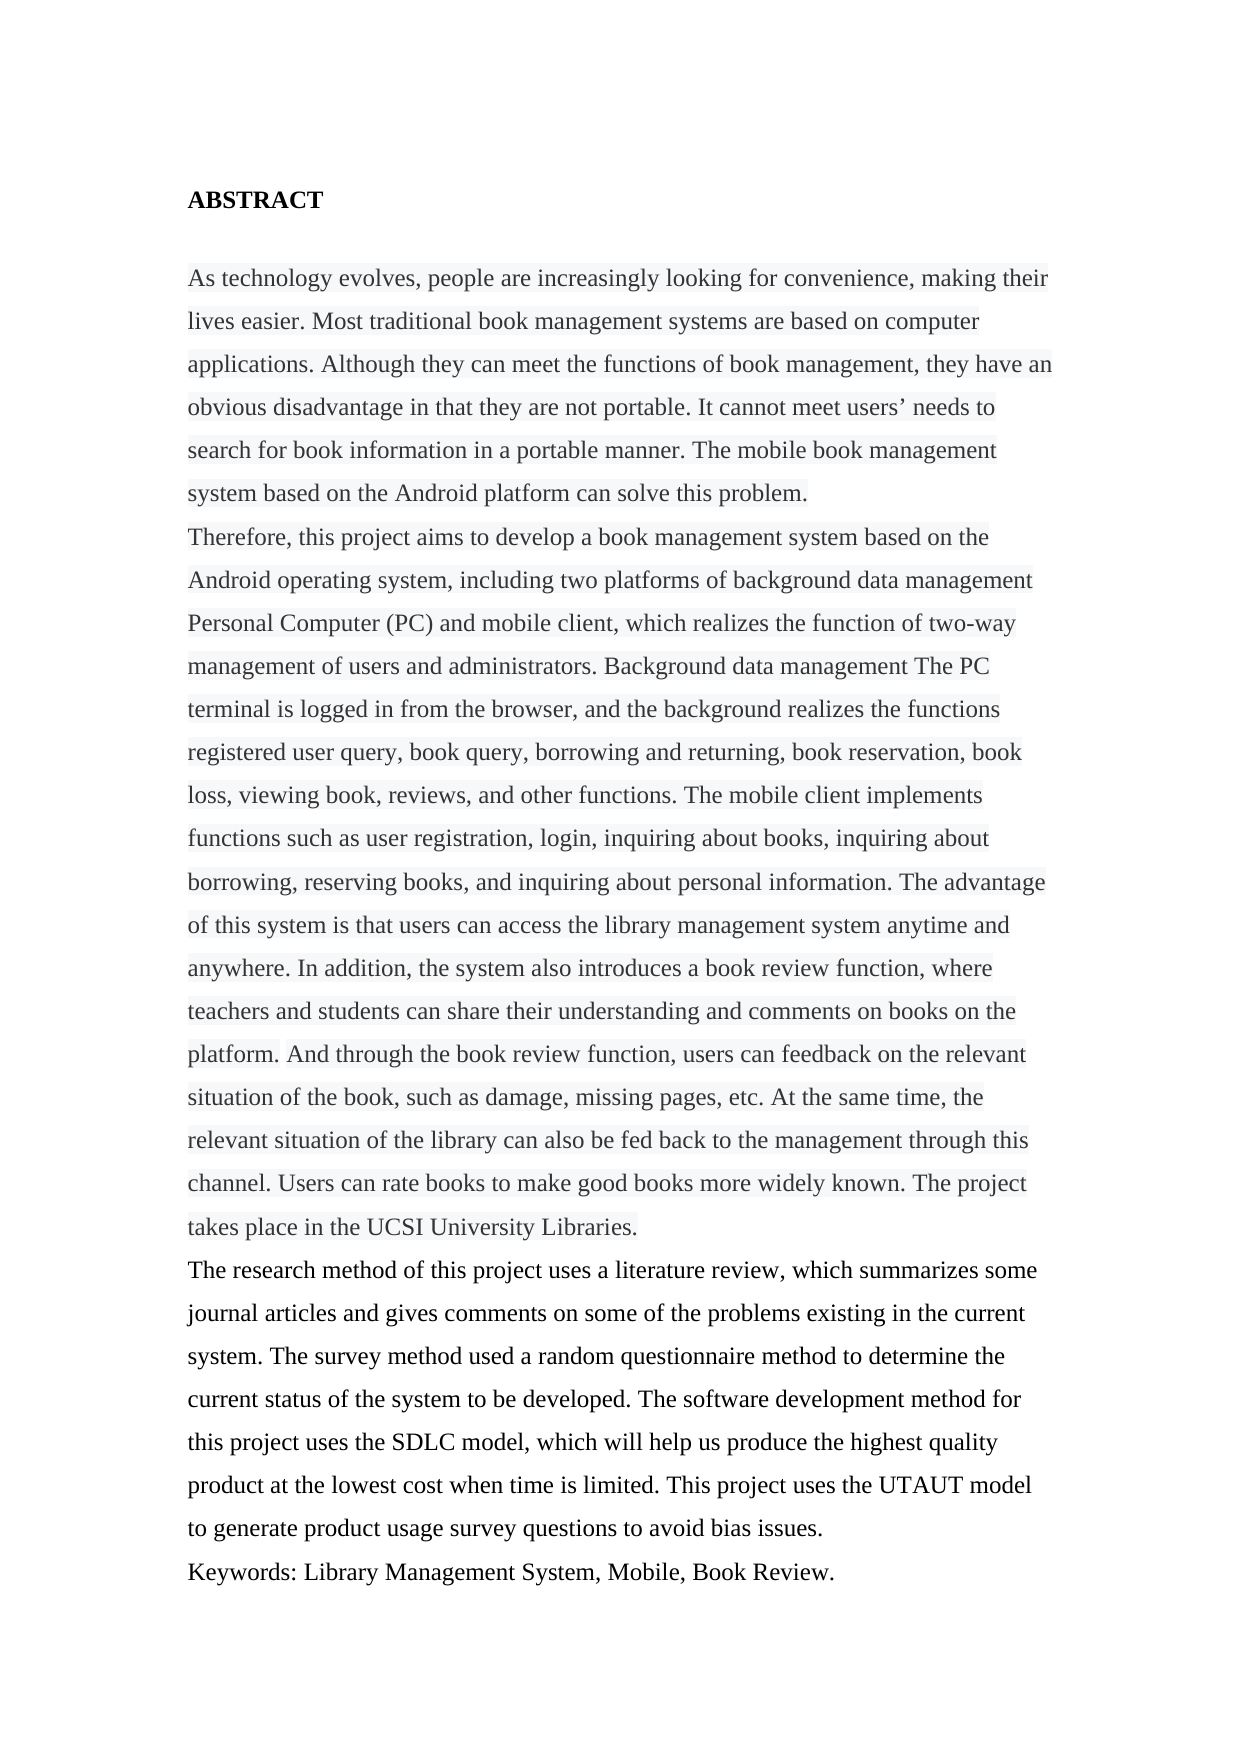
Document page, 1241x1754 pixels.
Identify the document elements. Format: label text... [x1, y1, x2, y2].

text Keywords: Library Management System, Mobile, Book Review. [187, 1557, 1053, 1585]
text As technology evolves, people are increasingly looking for convenience, making their lives easier. Most traditional book management systems are based on computer applications. Although they can meet the functions of book management, they have an obvious disadvantage in that they are not portable. It cannot meet users’ needs to search for book information in a portable manner. The mobile book management system based on the Android platform can solve this problem. [187, 263, 1053, 507]
text The research method of this project uses a literature review, which summarizes some journal articles and gives comments on some of the problems existing in the current system. The survey method used a random questionnaire method to determine the current status of the system to be developed. The software development method for this project uses the SDLC model, which will help us produce the highest quality product at the lowest cost when time is limited. This project uses the UTAUT model to generate product usage survey questions to avoid bias issues. [187, 1255, 1053, 1542]
text Therefore, this project aims to develop a book management system based on the Android operating system, including two platforms of background data management Personal Computer (PC) and mobile client, which realizes the function of two-way management of users and administrators. Background data management The PC terminal is logged in from the browser, and the background realizes the functions registered user query, book query, borrowing and returning, book reservation, book loss, viewing book, reviews, and other functions. The mobile client implements functions such as user registration, login, inquiring about books, inquiring about borrowing, reserving books, and inquiring about personal information. The advantage of this system is that users can access the library management system anytime and anywhere. In addition, the system also introduces a book review function, where teachers and students can share their understanding and comments on books on the platform. And through the book review function, users can feedback on the relevant situation of the book, such as damage, missing pages, etc. At the same time, the relevant situation of the library can also be fed back to the management through this channel. Users can rate books to make good books more widely known. The project takes place in the UCSI University Libraries. [187, 522, 1053, 1240]
subtitle ABSTRACT [187, 185, 1053, 214]
